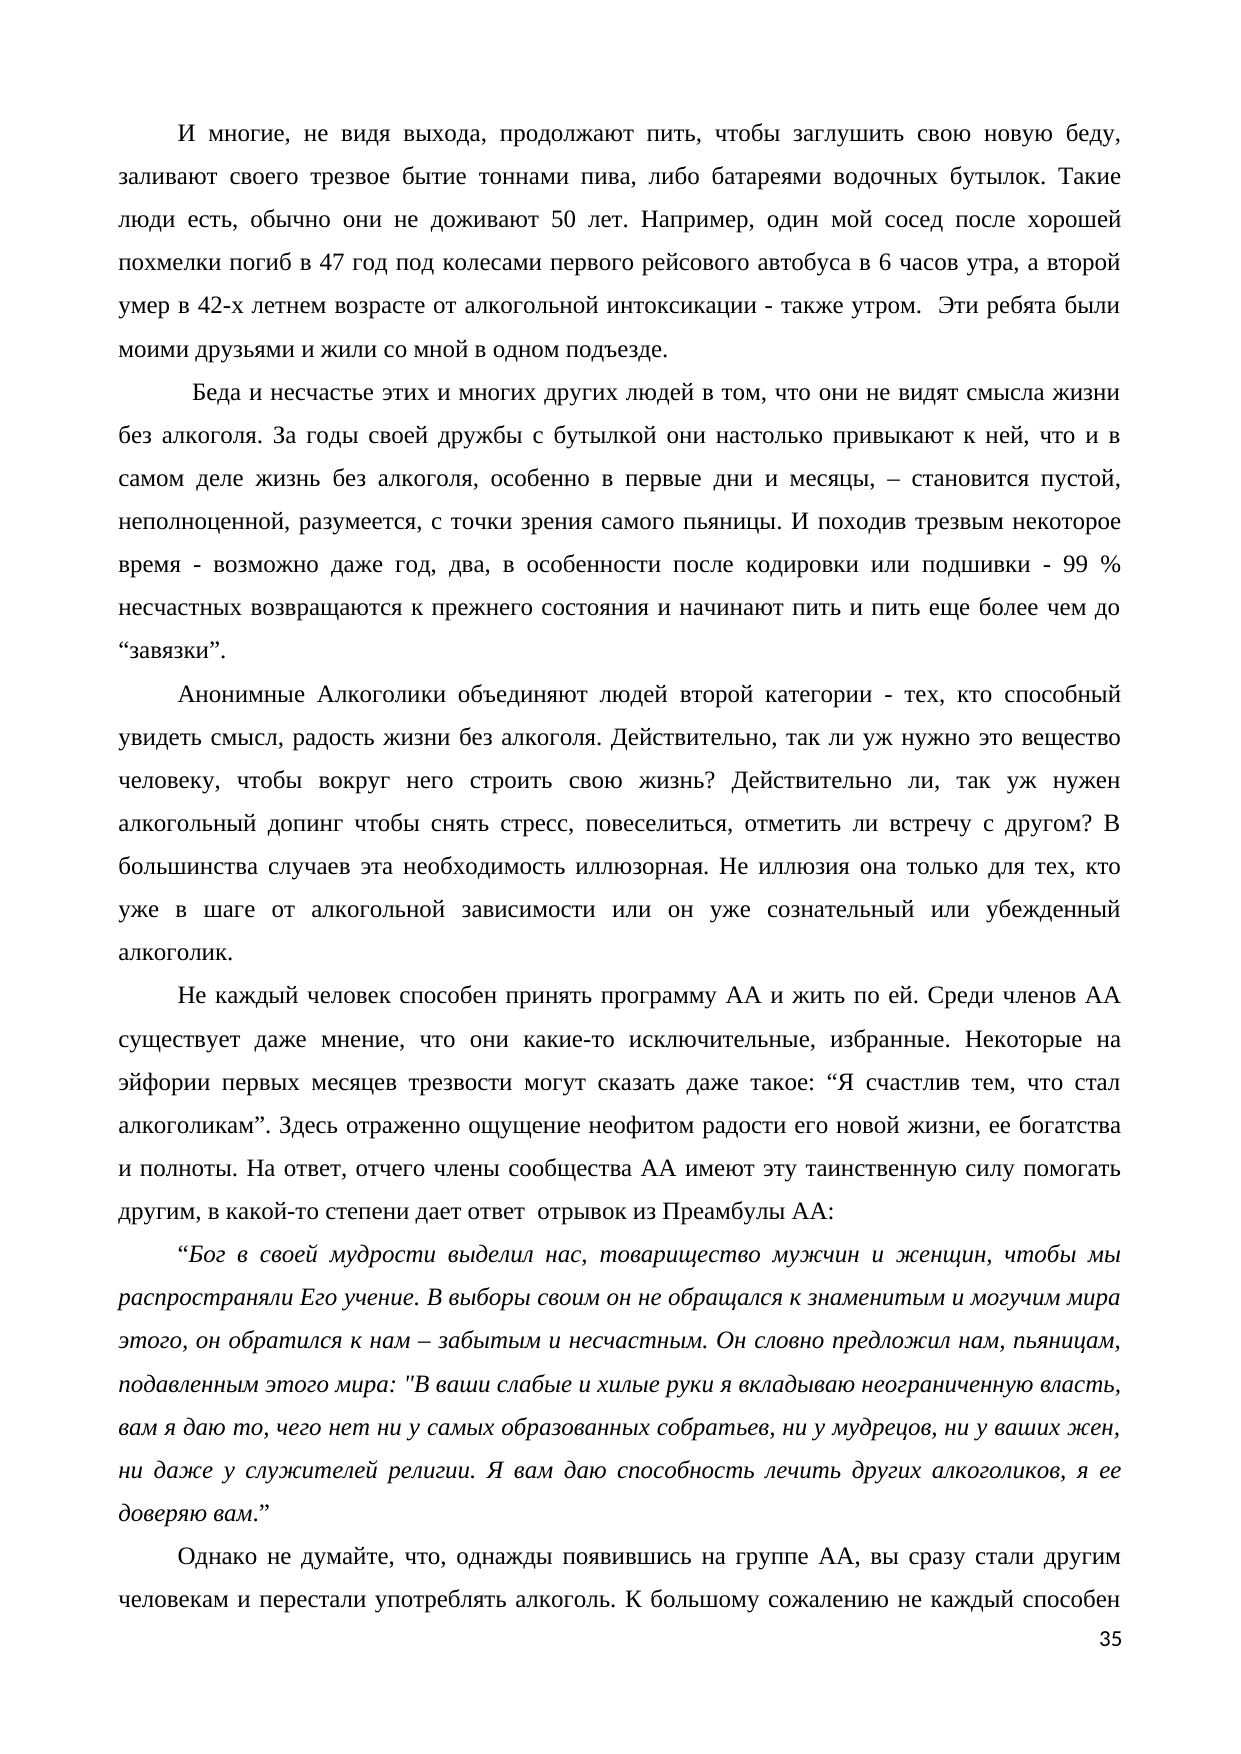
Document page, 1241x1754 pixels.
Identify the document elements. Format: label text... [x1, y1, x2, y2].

text Не каждый человек способен принять программу АА и жить по ей. Среди членов АА существует даже мнение, что они какие-то исключительные, избранные. Некоторые на эйфории первых месяцев трезвости могут сказать даже такое: “Я счастлив тем, что стал алкоголикам”. Здесь отраженно ощущение неофитом радости его новой жизни, ее богатства и полноты. На ответ, отчего члены сообщества АА имеют эту таинственную силу помогать другим, в какой-то степени дает ответ отрывок из Преамбулы АА: [118, 981, 1122, 1225]
text И многие, не видя выхода, продолжают пить, чтобы заглушить свою новую беду, заливают своего трезвое бытие тоннами пива, либо батареями водочных бутылок. Такие люди есть, обычно они не доживают 50 лет. Например, один мой сосед после хорошей похмелки погиб в 47 год под колесами первого рейсового автобуса в 6 часов утра, а второй умер в 42-х летнем возрасте от алкогольной интоксикации - также утром. Эти ребята были моими друзьями и жили со мной в одном подъезде. [118, 118, 1122, 362]
text “Бог в своей мудрости выделил нас, товарищество мужчин и женщин, чтобы мы распространяли Его учение. В выборы своим он не обращался к знаменитым и могучим мира этого, он обратился к нам – забытым и несчастным. Он словно предложил нам, пьяницам, подавленным этого мира: "В ваши слабые и хилые руки я вкладываю неограниченную власть, вам я даю то, чего нет ни у самых образованных собратьев, ни у мудрецов, ни у ваших жен, ни даже у служителей религии. Я вам даю способность лечить других алкоголиков, я ее доверяю вам.” [118, 1239, 1122, 1527]
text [118, 1541, 1122, 1613]
text Анонимные Алкоголики объединяют людей второй категории - тех, кто способный увидеть смысл, радость жизни без алкоголя. Действительно, так ли уж нужно это вещество человеку, чтобы вокруг него строить свою жизнь? Действительно ли, так уж нужен алкогольный допинг чтобы снять стресс, повеселиться, отметить ли встречу с другом? В большинства случаев эта необходимость иллюзорная. Не иллюзия она только для тех, кто уже в шаге от алкогольной зависимости или он уже сознательный или убежденный алкоголик. [118, 679, 1122, 966]
text Беда и несчастье этих и многих других людей в том, что они не видят смысла жизни без алкоголя. За годы своей дружбы с бутылкой они настолько привыкают к ней, что и в самом деле жизнь без алкоголя, особенно в первые дни и месяцы, – становится пустой, неполноценной, разумеется, с точки зрения самого пьяницы. И походив трезвым некоторое время - возможно даже год, два, в особенности после кодировки или подшивки - 99 % несчастных возвращаются к прежнего состояния и начинают пить и пить еще более чем до “завязки”. [118, 377, 1122, 664]
